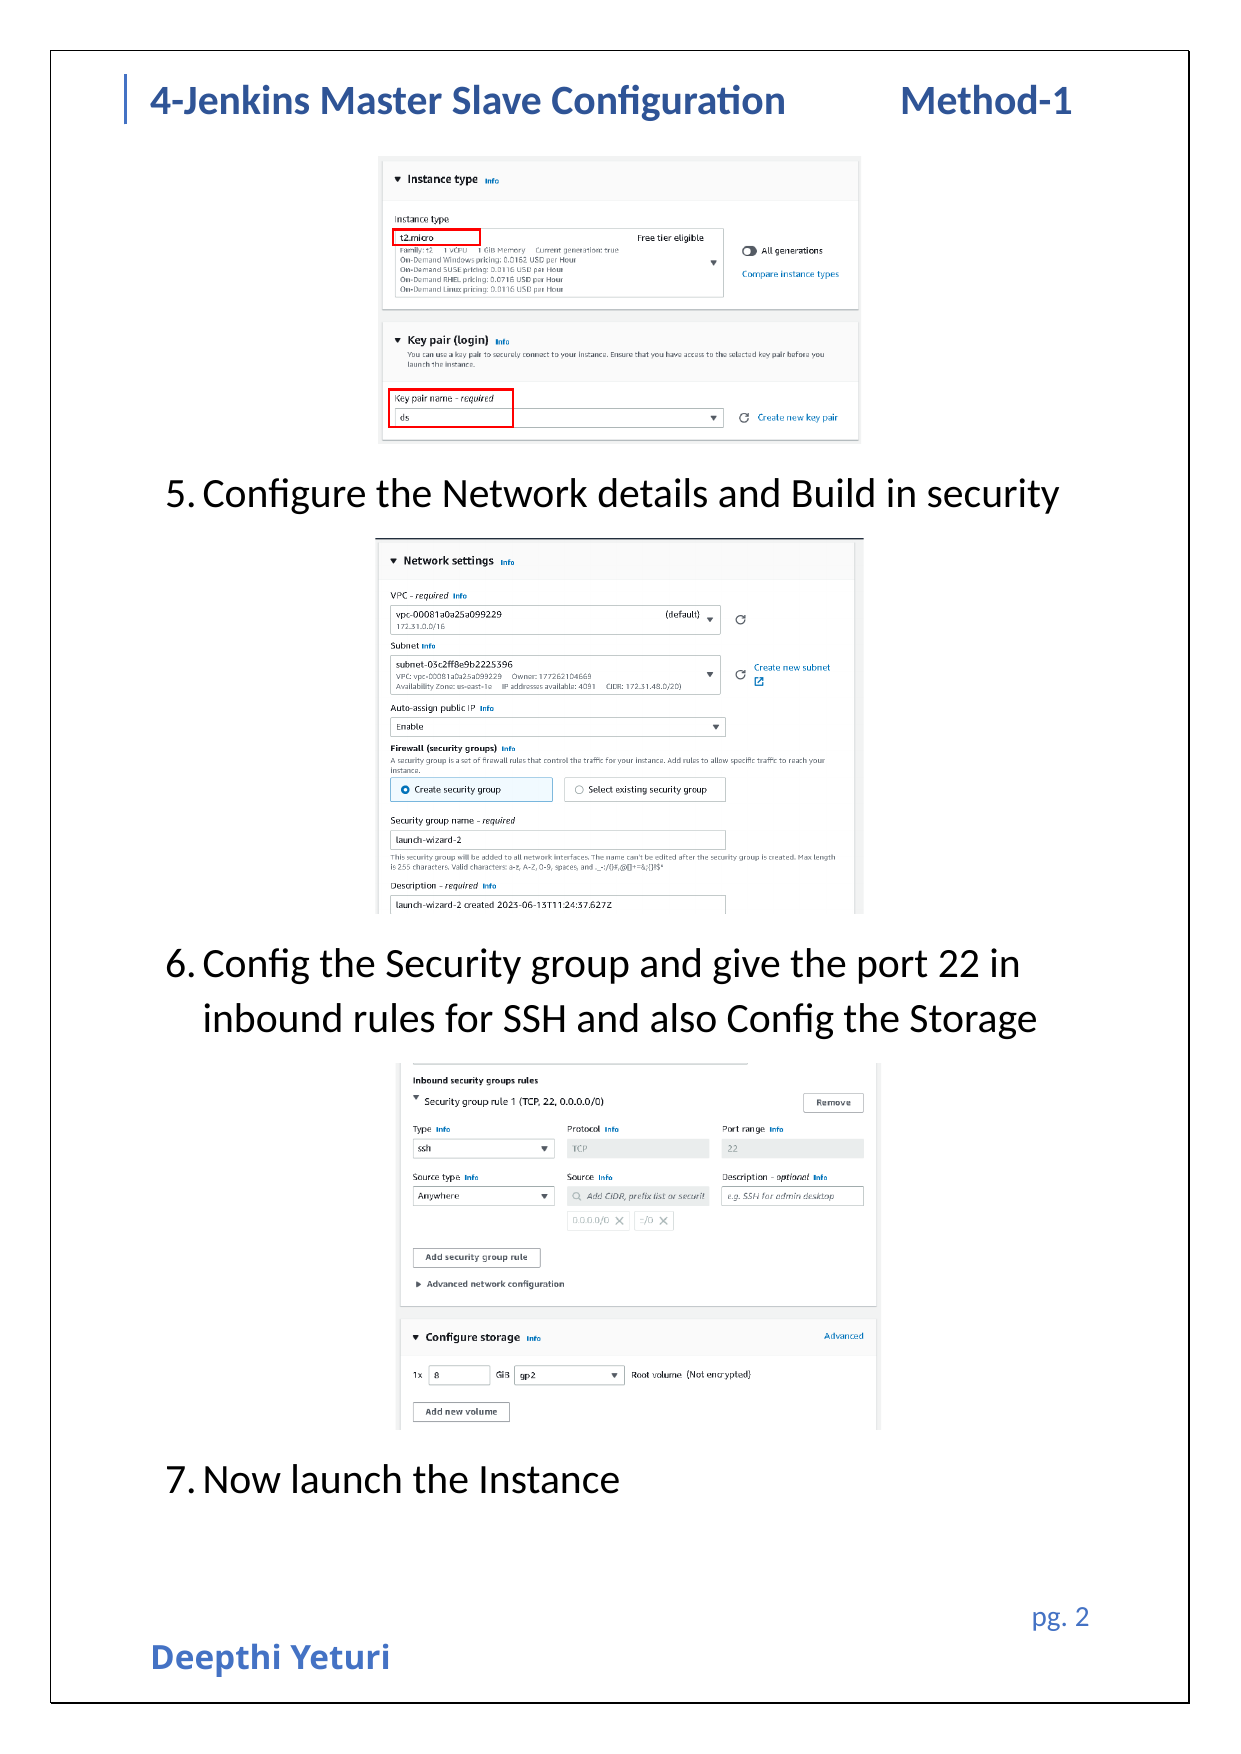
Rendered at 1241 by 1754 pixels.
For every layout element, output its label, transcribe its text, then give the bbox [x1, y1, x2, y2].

list Now launch the Instance [165, 1453, 1089, 1504]
picture [378, 156, 862, 444]
picture [375, 538, 864, 914]
list Config the Security group and give the port 22 in inbound rules for SSH and also Config the Storage [165, 937, 1089, 1042]
picture [395, 1063, 882, 1430]
list Configure the Network details and Build in security [165, 467, 1089, 517]
